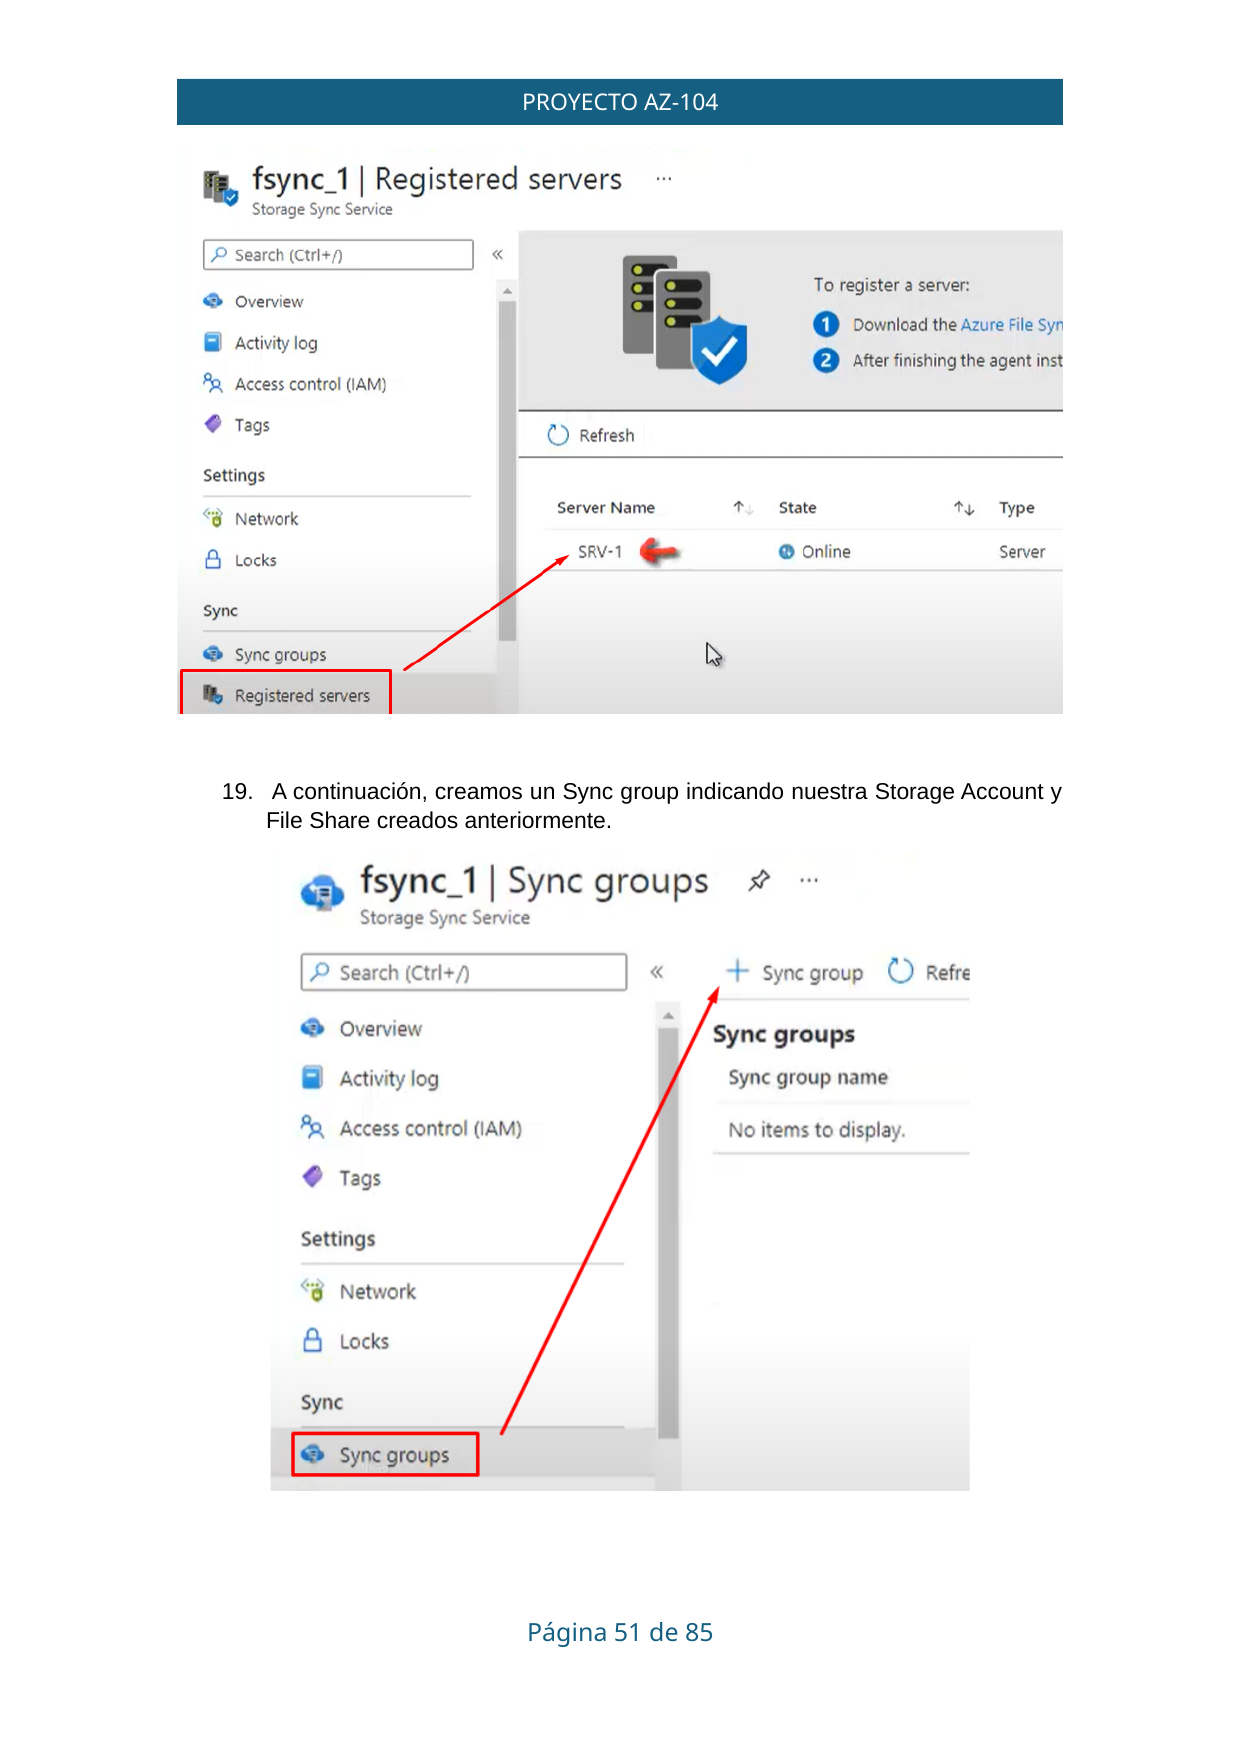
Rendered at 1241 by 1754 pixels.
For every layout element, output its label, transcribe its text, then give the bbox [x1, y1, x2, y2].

list A continuación, creamos un Sync group indicando nuestra Storage Account y File Share creados anteriormente. [222, 778, 1063, 833]
picture [177, 147, 1063, 714]
picture [270, 851, 970, 1491]
